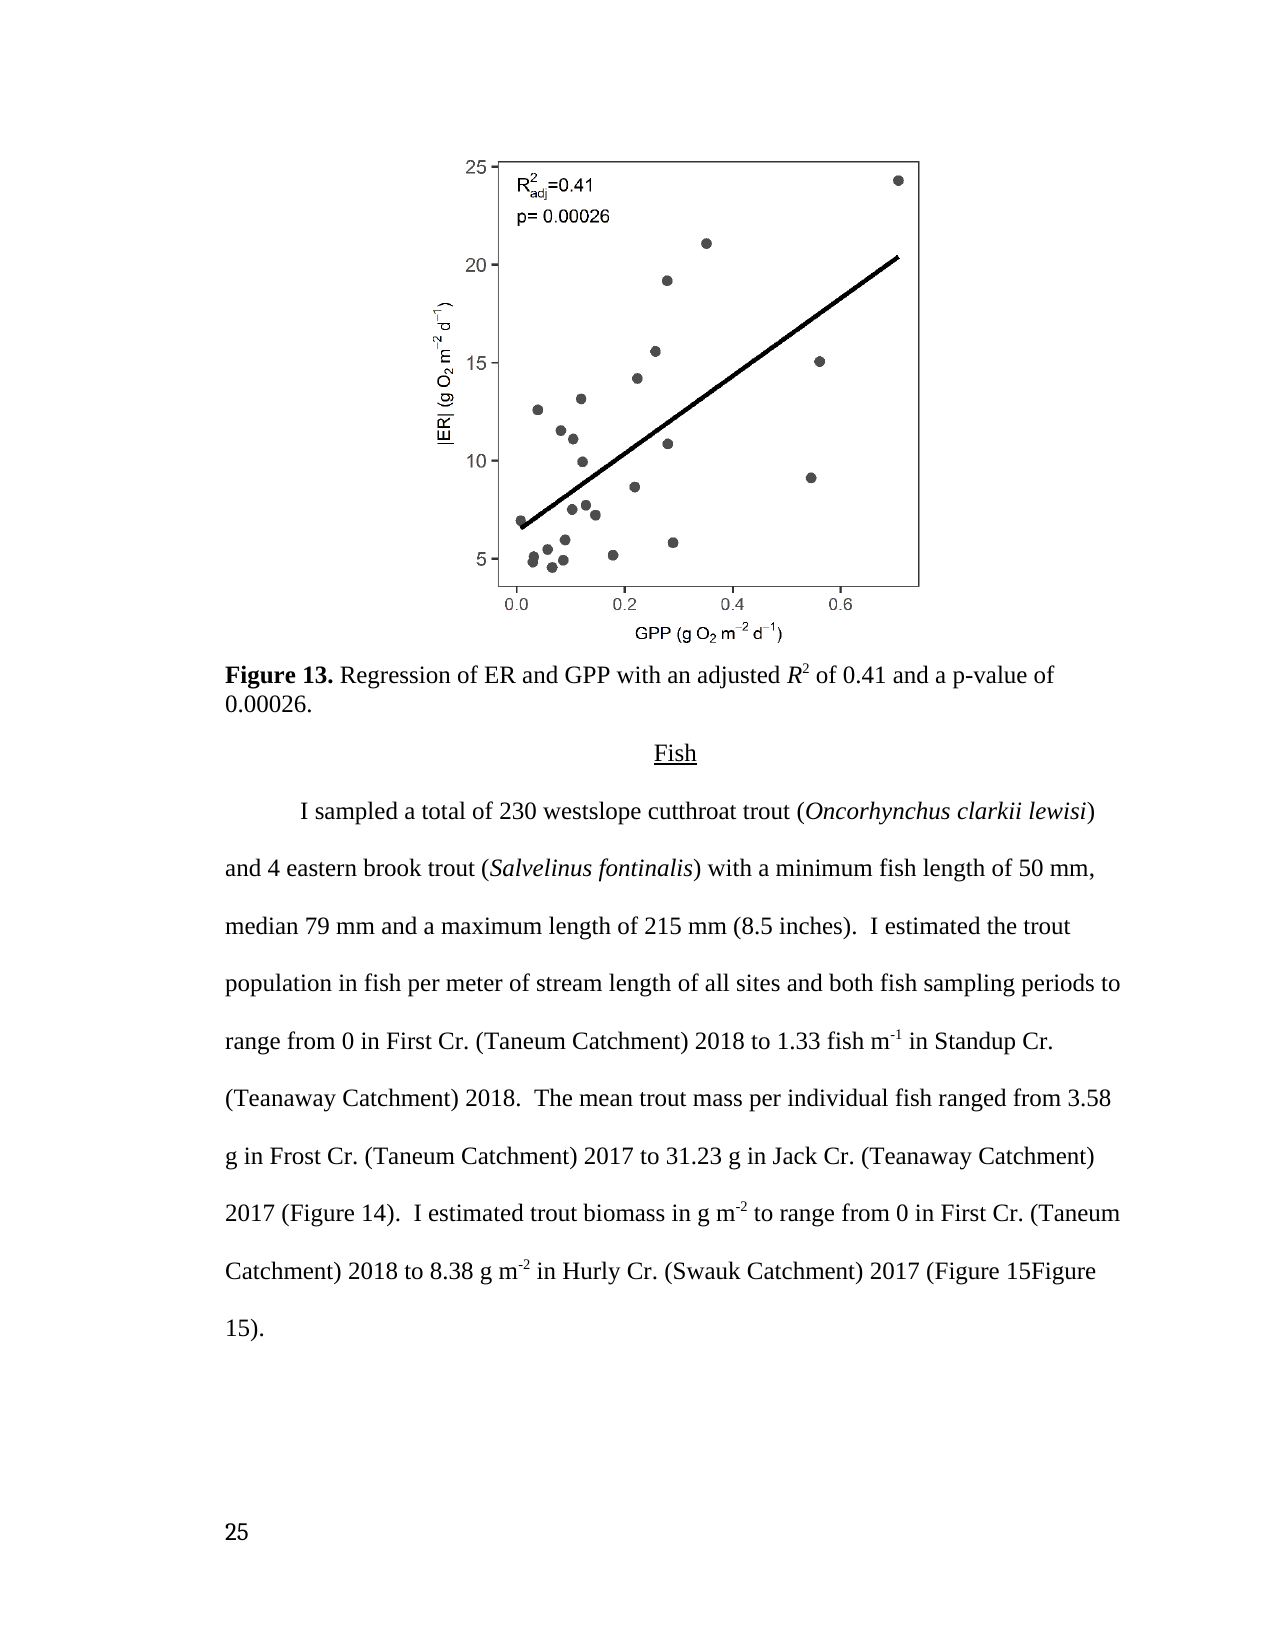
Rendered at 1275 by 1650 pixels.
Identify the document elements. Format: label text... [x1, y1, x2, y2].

picture [420, 150, 930, 660]
text Fish [225, 738, 1125, 767]
text I sampled a total of 230 westslope cutthroat trout (Oncorhynchus clarkii lewisi) and 4 eastern brook trout (Salvelinus fontinalis) with a minimum fish length of 50 mm, median 79 mm and a maximum length of 215 mm (8.5 inches). I estimated the trout population in fish per meter of stream length of all sites and both fish sampling periods to range from 0 in First Cr. (Taneum Catchment) 2018 to 1.33 fish m-1 in Standup Cr. (Teanaway Catchment) 2018. The mean trout mass per individual fish ranged from 3.58 g in Frost Cr. (Taneum Catchment) 2017 to 31.23 g in Jack Cr. (Teanaway Catchment) 2017 (). I estimated trout biomass in g m-2 to range from 0 in First Cr. (Taneum Catchment) 2018 to 8.38 g m-2 in Hurly Cr. (Swauk Catchment) 2017 (). [225, 796, 1125, 1342]
text Figure . Regression of ER and GPP with an adjusted R2 of 0.41 and a p-value of 0.00026. [225, 660, 1125, 717]
